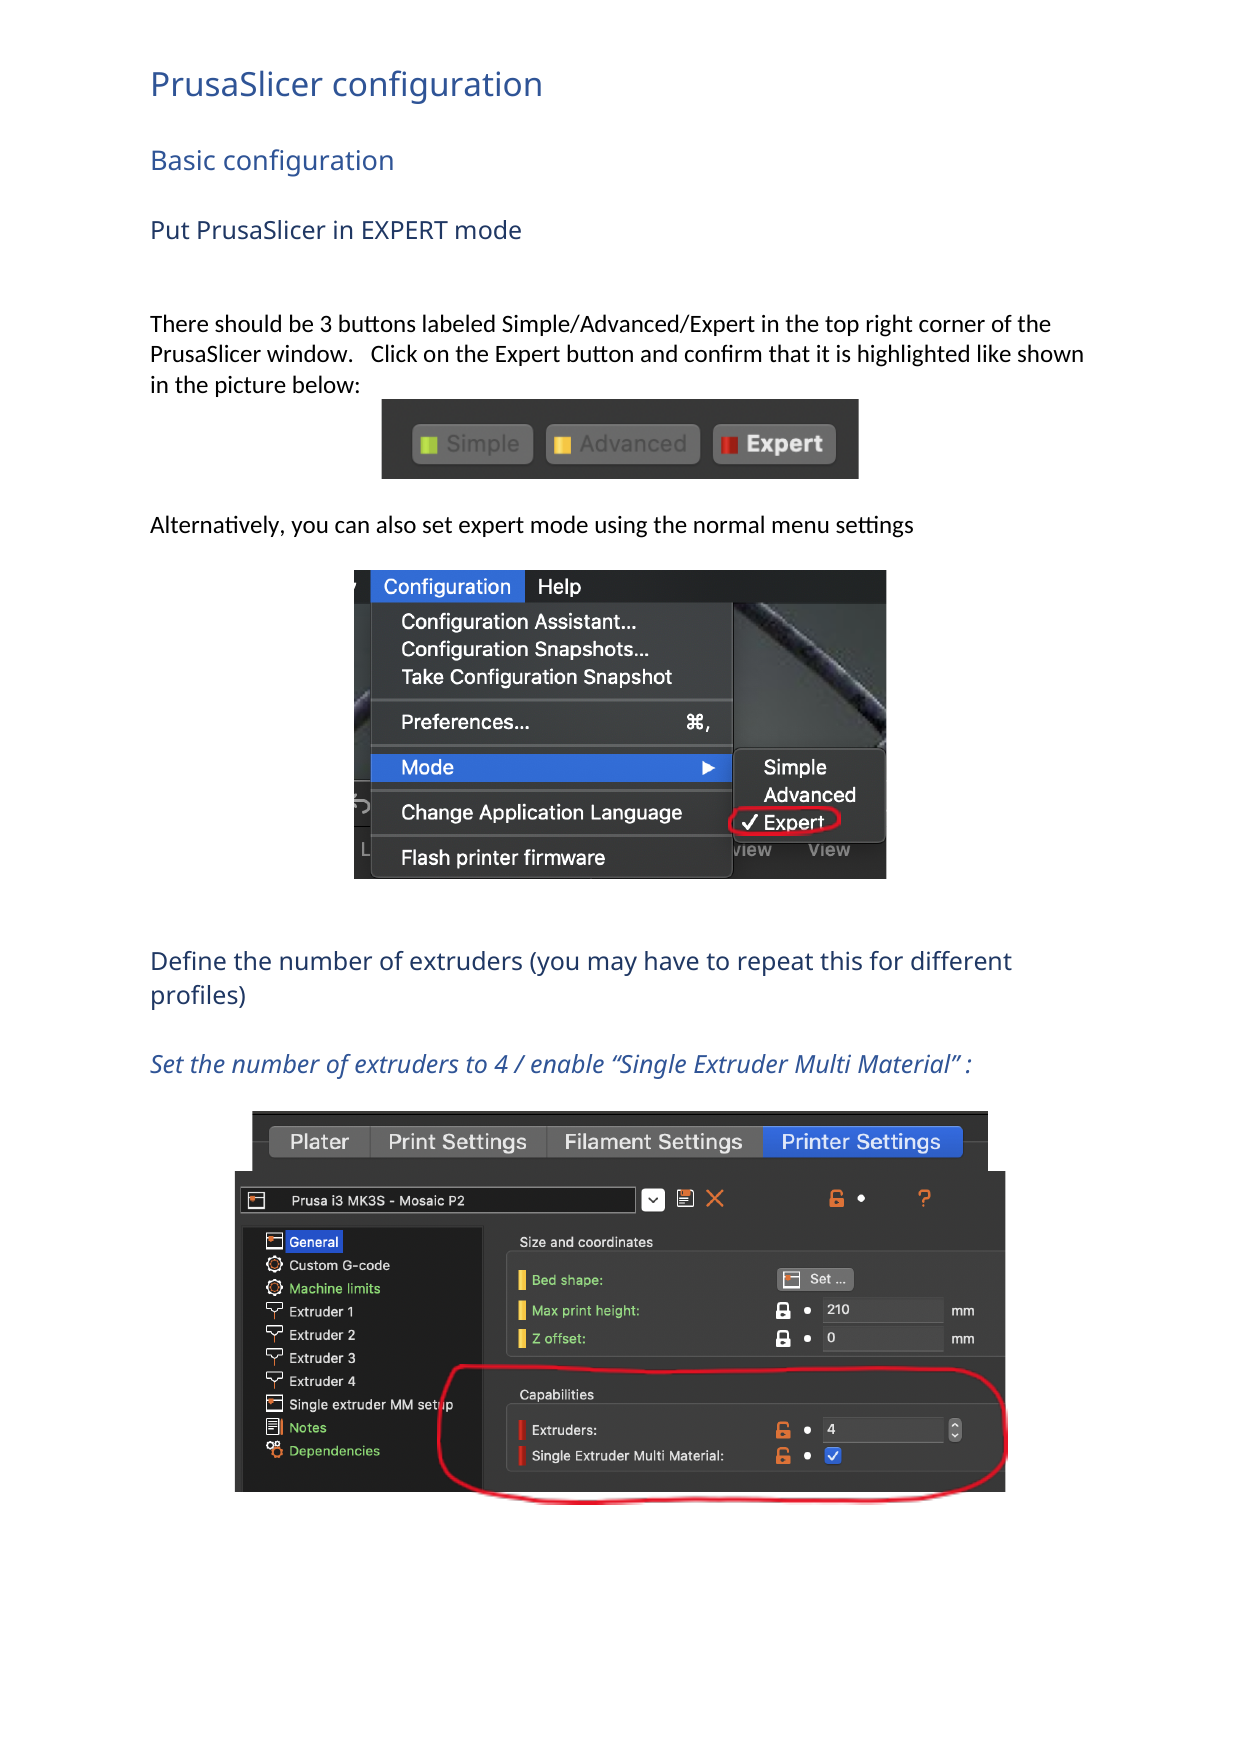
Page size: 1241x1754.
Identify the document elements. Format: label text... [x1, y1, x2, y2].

text Alternatively, you can also set expert mode using the normal menu settings [150, 509, 1090, 540]
picture [234, 1111, 1008, 1505]
subtitle Basic configuration [150, 141, 1090, 178]
subtitle Set the number of extruders to 4 / enable “Single Extruder Multi Material” : [150, 1047, 1090, 1081]
picture [354, 570, 887, 879]
picture [381, 399, 859, 479]
subtitle Put PrusaSlicer in EXPERT mode [150, 213, 1090, 247]
subtitle Define the number of extruders (you may have to repeat this for different profiles) [150, 944, 1090, 1012]
subtitle PrusaSlicer configuration [150, 61, 1090, 107]
text There should be 3 buttons labeled Simple/Advanced/Expert in the top right corner of the PrusaSlicer window. Click on the Expert button and confirm that it is highlighted like shown in the picture below: [150, 308, 1090, 399]
